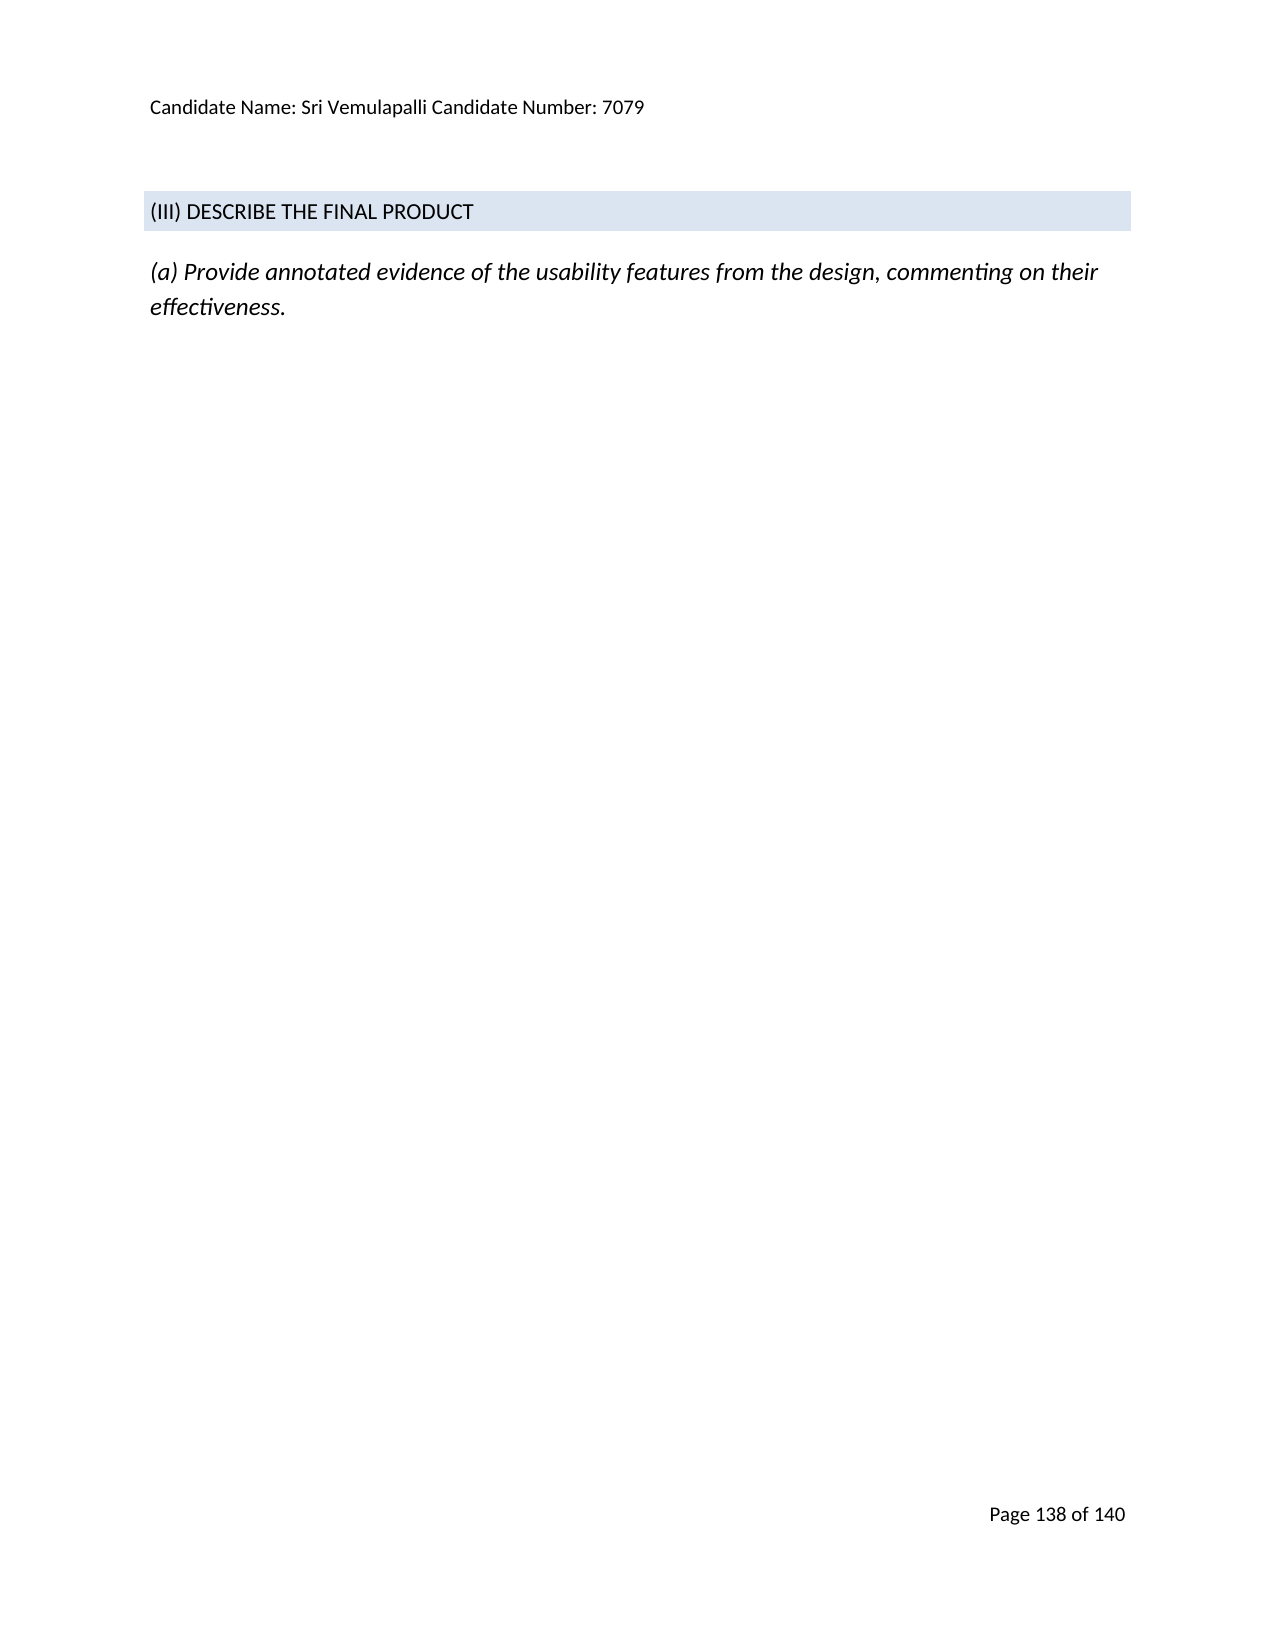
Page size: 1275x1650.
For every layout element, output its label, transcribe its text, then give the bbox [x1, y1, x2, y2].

text (a) Provide annotated evidence of the usability features from the design, commenting on their effectiveness. [150, 256, 1125, 322]
subtitle (III) DESCRIBE THE FINAL PRODUCT [150, 197, 1125, 225]
